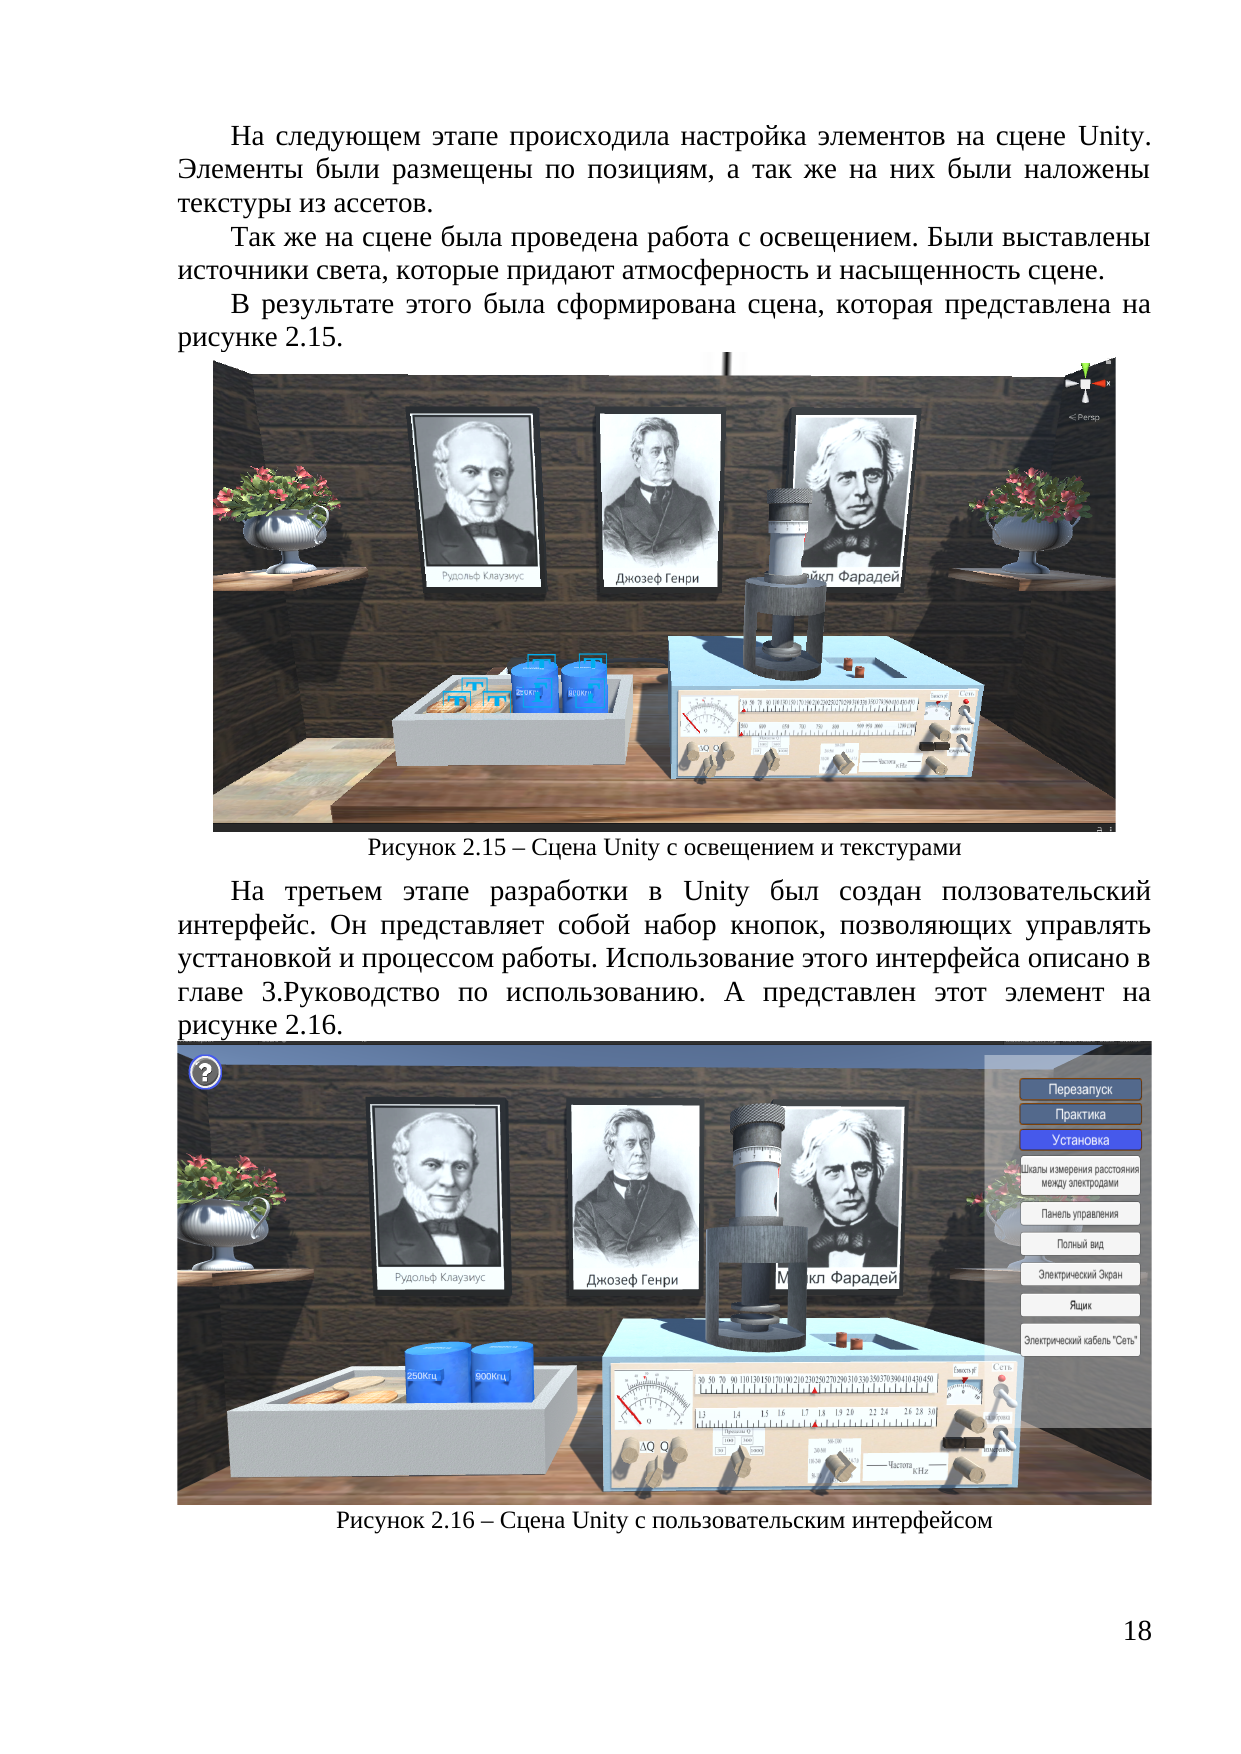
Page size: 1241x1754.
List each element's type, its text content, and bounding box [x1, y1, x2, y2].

text На третьем этапе разработки в Unity был создан ползовательский интерфейс. Он представляет собой набор кнопок, позволяющих управлять усттановкой и процессом работы. Использование этого интерфейса описано в главе 3.Руководство по использованию. А представлен этот элемент на рисунке 2.16. [177, 873, 1152, 1041]
text На следующем этапе происходила настройка элементов на сцене Unity. Элементы были размещены по позициям, а так же на них были наложены текстуры из ассетов. [177, 118, 1152, 219]
picture [213, 352, 1116, 832]
text Рисунок 2.15 – Сцена Unity с освещением и текстурами [177, 832, 1152, 861]
text Так же на сцене была проведена работа с освещением. Были выставлены источники света, которые придают атмосферность и насыщенность сцене. [177, 219, 1152, 286]
picture [177, 1041, 1152, 1505]
text Рисунок 2.16 – Сцена Unity с пользовательским интерфейсом [177, 1505, 1152, 1533]
text В результате этого была сформирована сцена, которая представлена на рисунке 2.15. [177, 286, 1152, 353]
